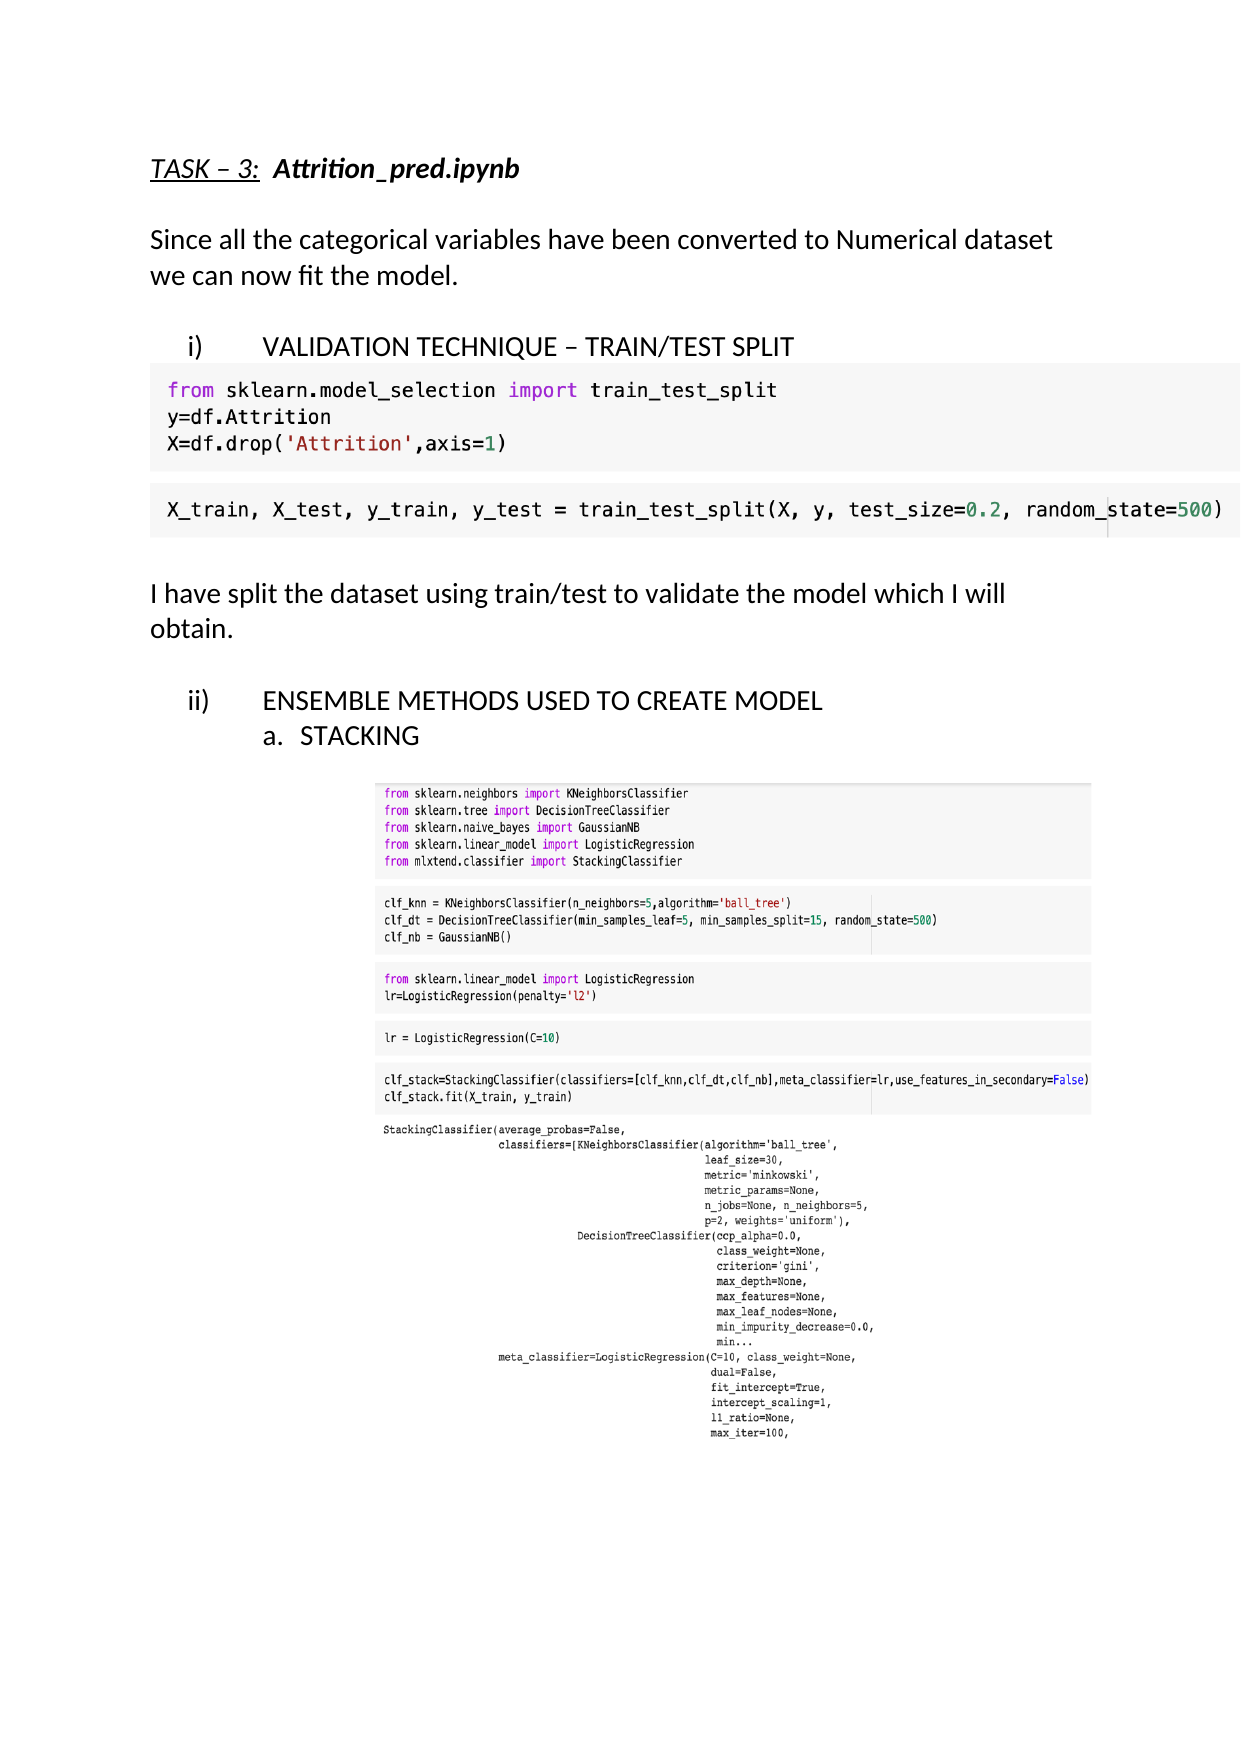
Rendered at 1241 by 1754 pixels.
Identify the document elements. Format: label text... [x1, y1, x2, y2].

text I have split the dataset using train/test to validate the model which I will obtain. [150, 575, 1090, 646]
picture [375, 783, 1092, 1439]
list VALIDATION TECHNIQUE – TRAIN/TEST SPLIT [187, 328, 1090, 363]
list ENSEMBLE METHODS USED TO CREATE MODEL [187, 682, 1090, 717]
text TASK – 3: Attrition_pred.ipynb [150, 150, 1090, 186]
text Since all the categorical variables have been converted to Numerical dataset we can now fit the model. [150, 221, 1090, 292]
list STACKING [262, 717, 1090, 753]
picture [150, 363, 1241, 540]
